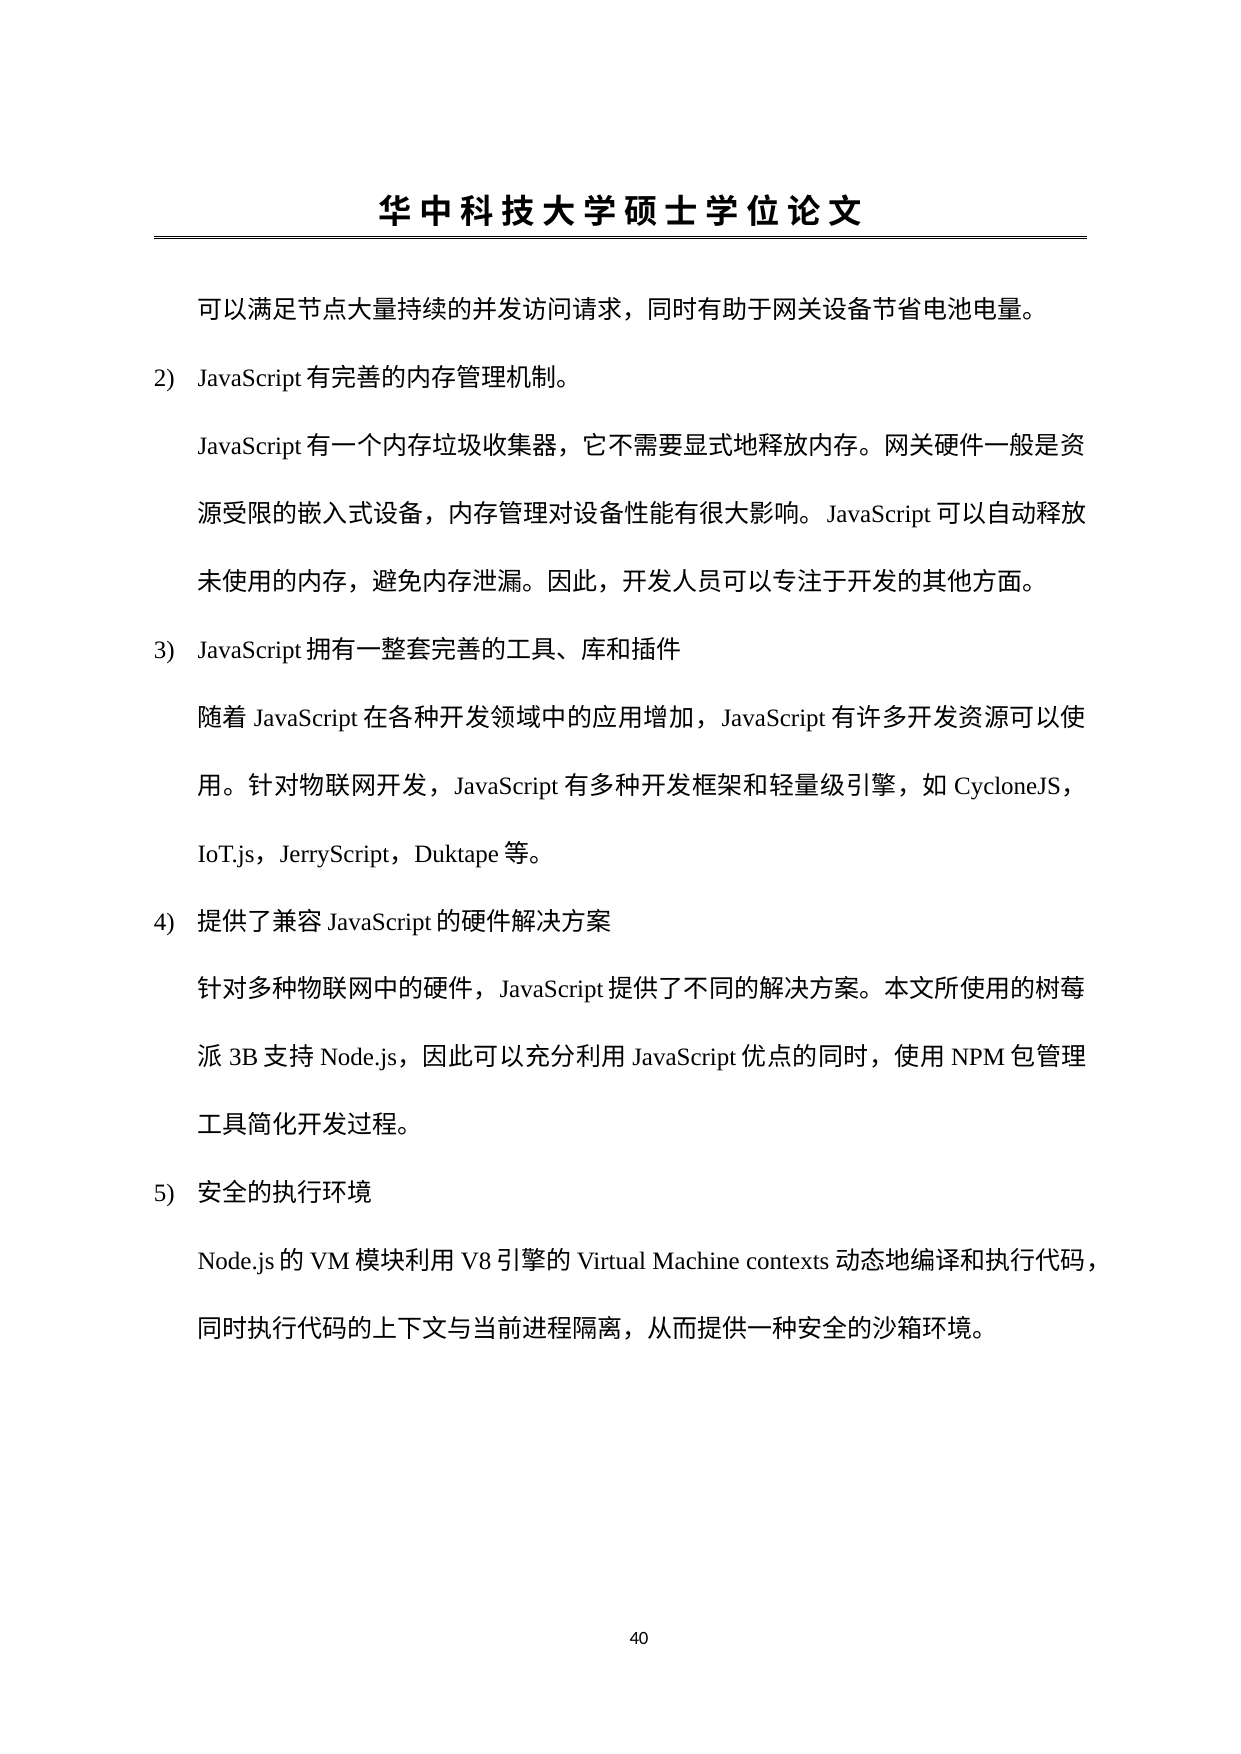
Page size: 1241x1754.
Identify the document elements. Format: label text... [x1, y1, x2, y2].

list 提供了兼容JavaScript的硬件解决方案 [153, 885, 1087, 953]
list JavaScript拥有一整套完善的工具、库和插件 [153, 613, 1087, 681]
list 针对多种物联网中的硬件，JavaScript提供了不同的解决方案。本文所使用的树莓派 3B支持Node.js，因此可以充分利用JavaScript优点的同时，使用NPM包管理工具简化开发过程。 [197, 953, 1087, 1157]
list 随着JavaScript在各种开发领域中的应用增加，JavaScript有许多开发资源可以使用。针对物联网开发，JavaScript有多种开发框架和轻量级引擎，如CycloneJS， IoT.js，JerryScript，Duktape等。 [197, 681, 1087, 885]
list Node.js的VM模块利用V8引擎的Virtual Machine contexts动态地编译和执行代码，同时执行代码的上下文与当前进程隔离，从而提供一种安全的沙箱环境。 [197, 1225, 1087, 1361]
list JavaScript有完善的内存管理机制。 [153, 342, 1087, 410]
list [197, 274, 1087, 342]
list 安全的执行环境 [153, 1157, 1087, 1225]
list JavaScript有一个内存垃圾收集器，它不需要显式地释放内存。网关硬件一般是资源受限的嵌入式设备，内存管理对设备性能有很大影响。JavaScript可以自动释放未使用的内存，避免内存泄漏。因此，开发人员可以专注于开发的其他方面。 [197, 410, 1087, 613]
